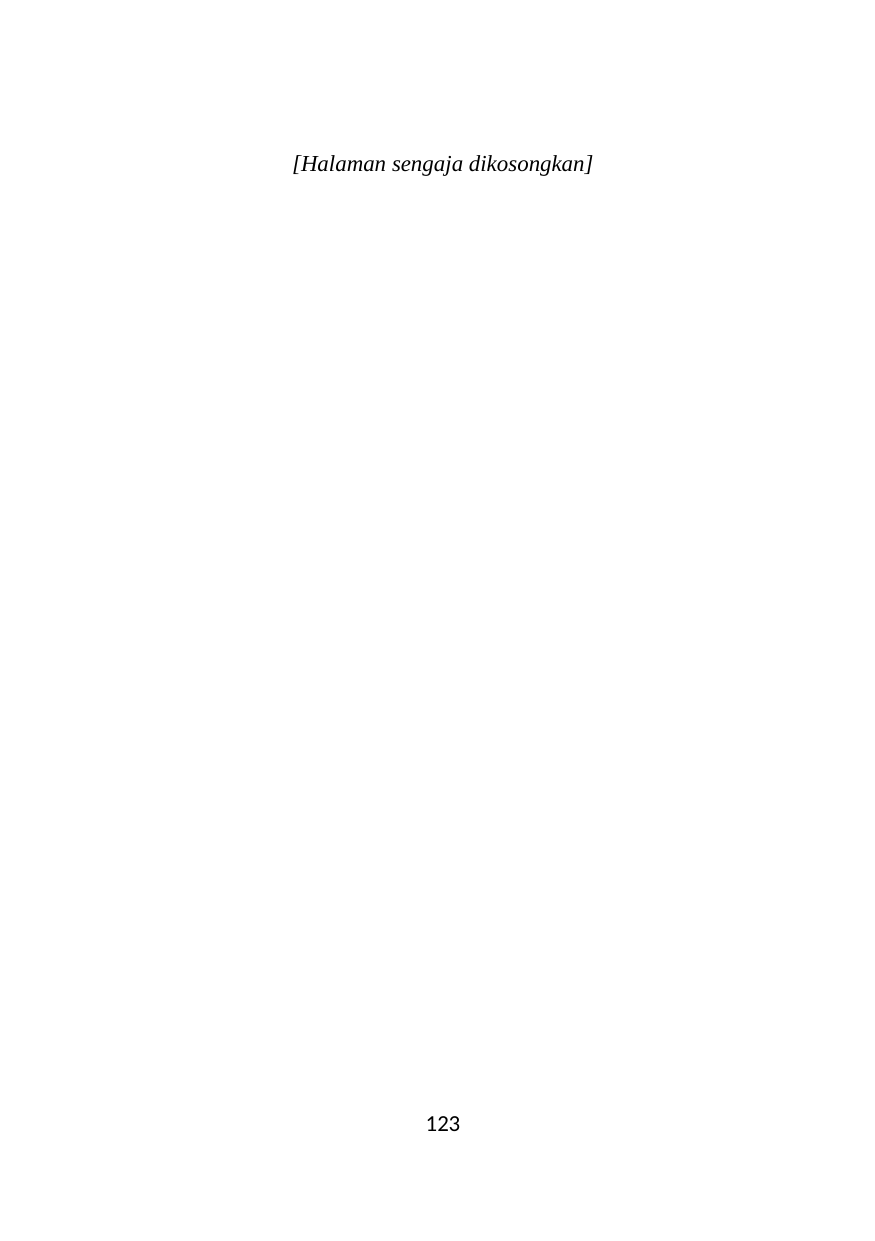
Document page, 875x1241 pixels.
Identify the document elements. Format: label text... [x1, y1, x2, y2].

text [Halaman sengaja dikosongkan] [118, 150, 767, 176]
